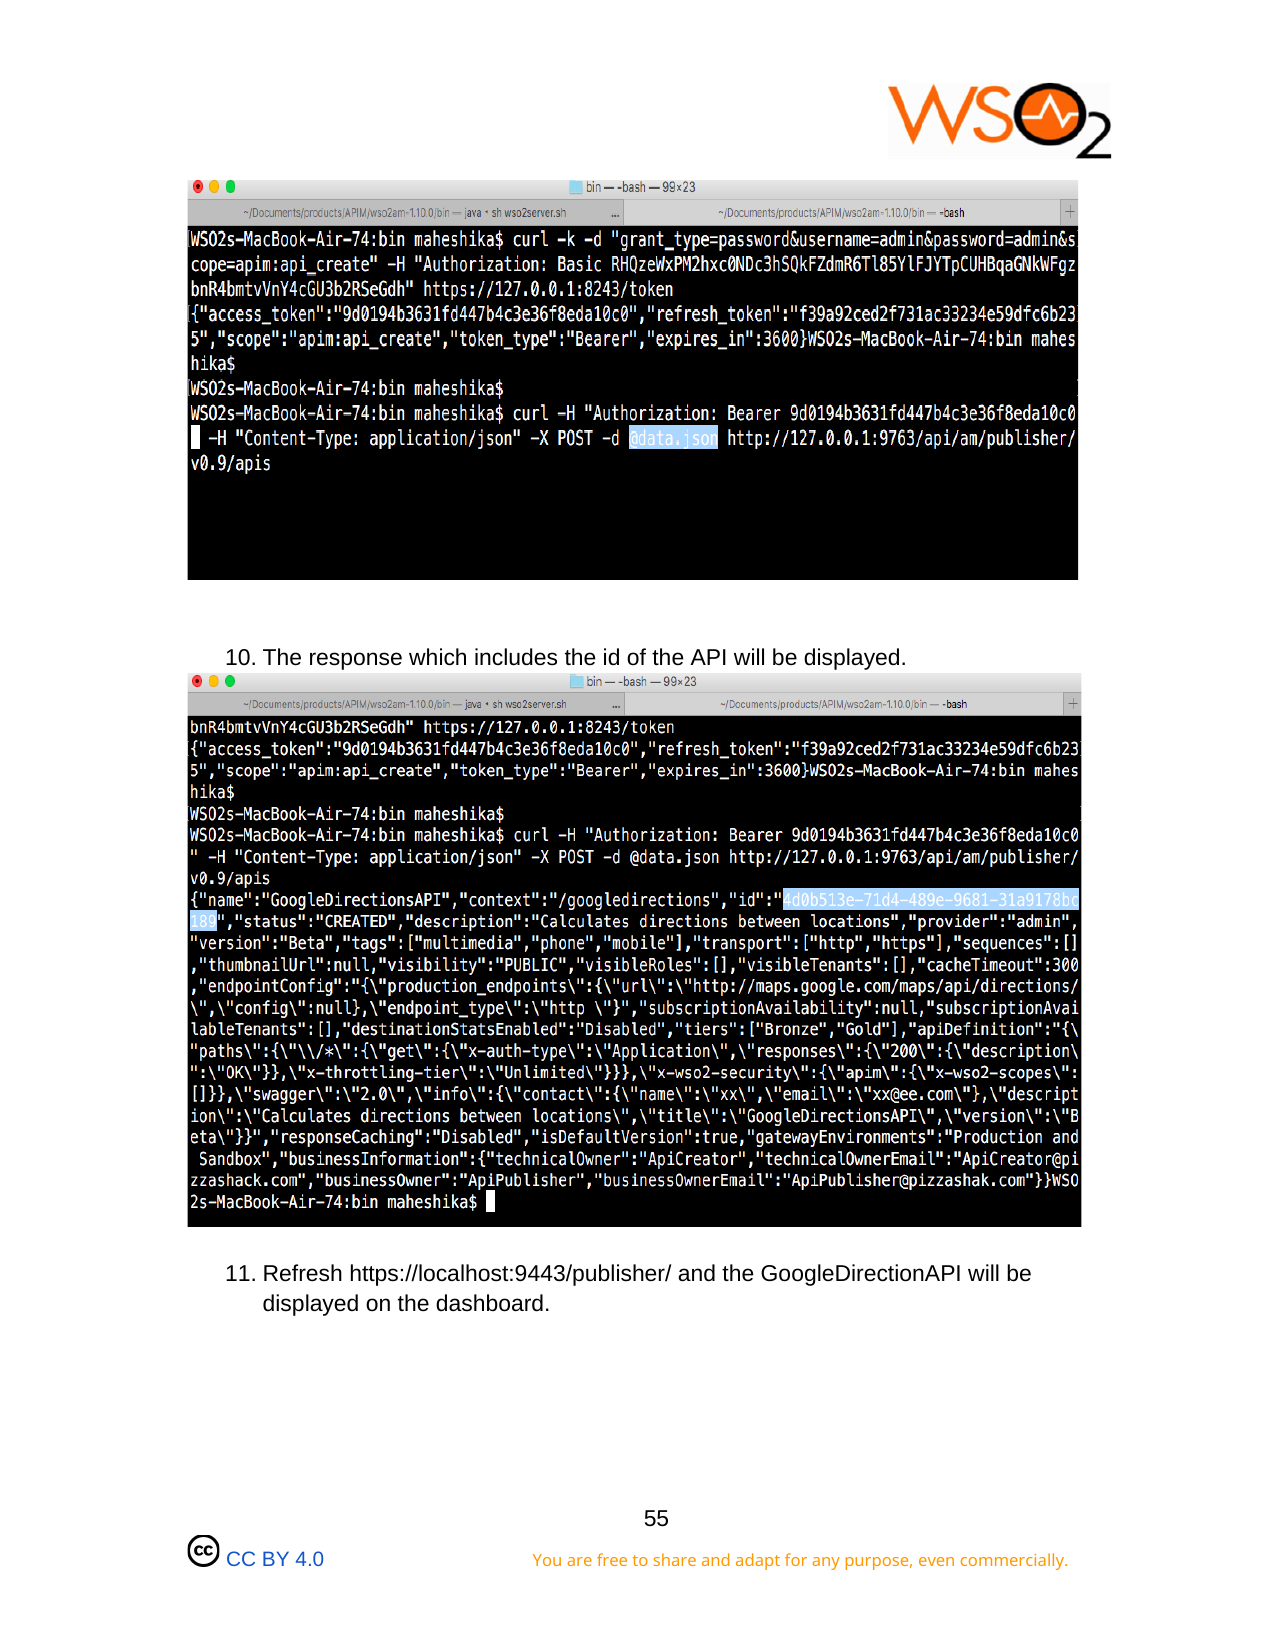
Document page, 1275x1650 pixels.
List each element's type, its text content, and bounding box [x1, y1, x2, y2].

picture [887, 82, 1112, 159]
list Refresh https://localhost:9443/publisher/ and the GoogleDirectionAPI will be displayed on the dashboard. [225, 1260, 1125, 1317]
list The response which includes the id of the API will be displayed. [225, 644, 1125, 670]
picture [187, 1535, 220, 1567]
picture [187, 180, 1079, 580]
picture [187, 673, 1082, 1227]
